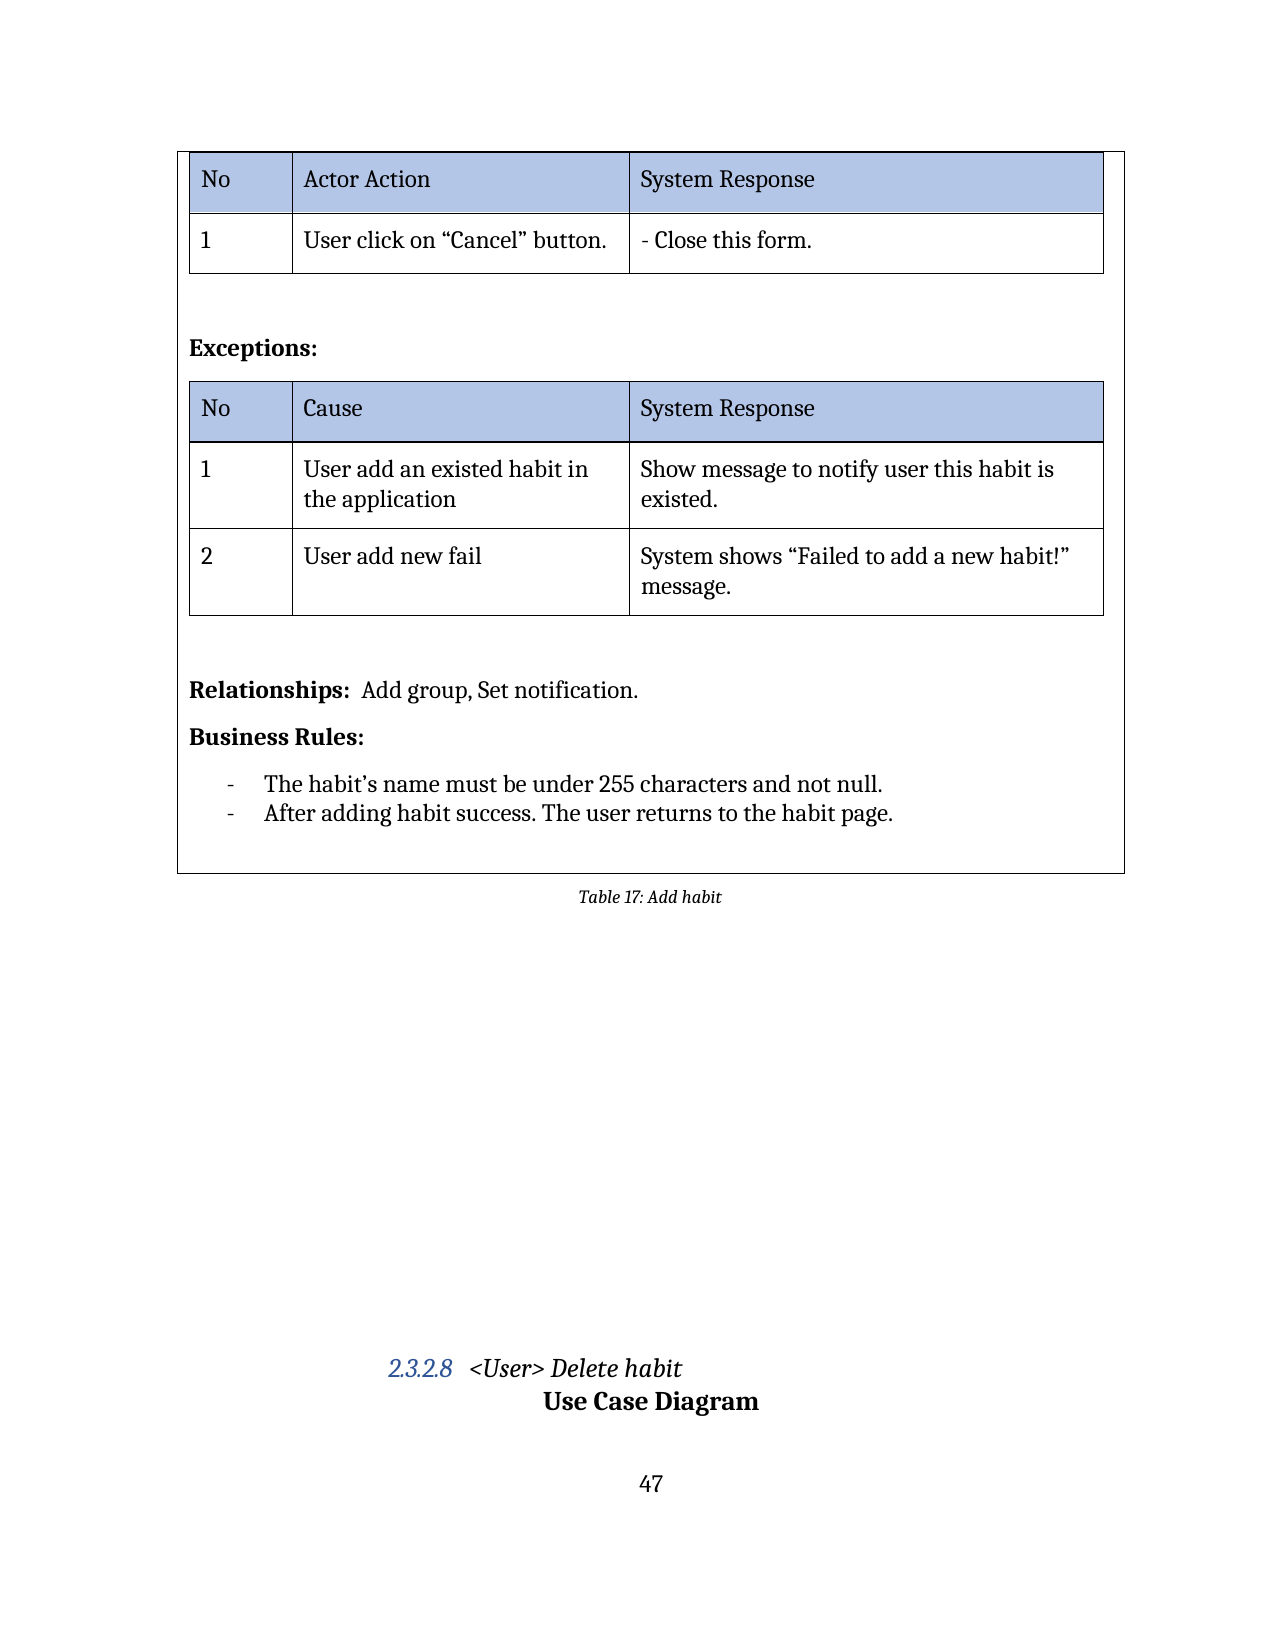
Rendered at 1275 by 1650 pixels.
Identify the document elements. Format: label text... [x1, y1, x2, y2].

text Table 17: Add habit [177, 886, 1125, 908]
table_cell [178, 152, 1124, 873]
list Use Case Diagram [177, 1386, 1125, 1417]
list <User> Delete habit [388, 1353, 1125, 1384]
